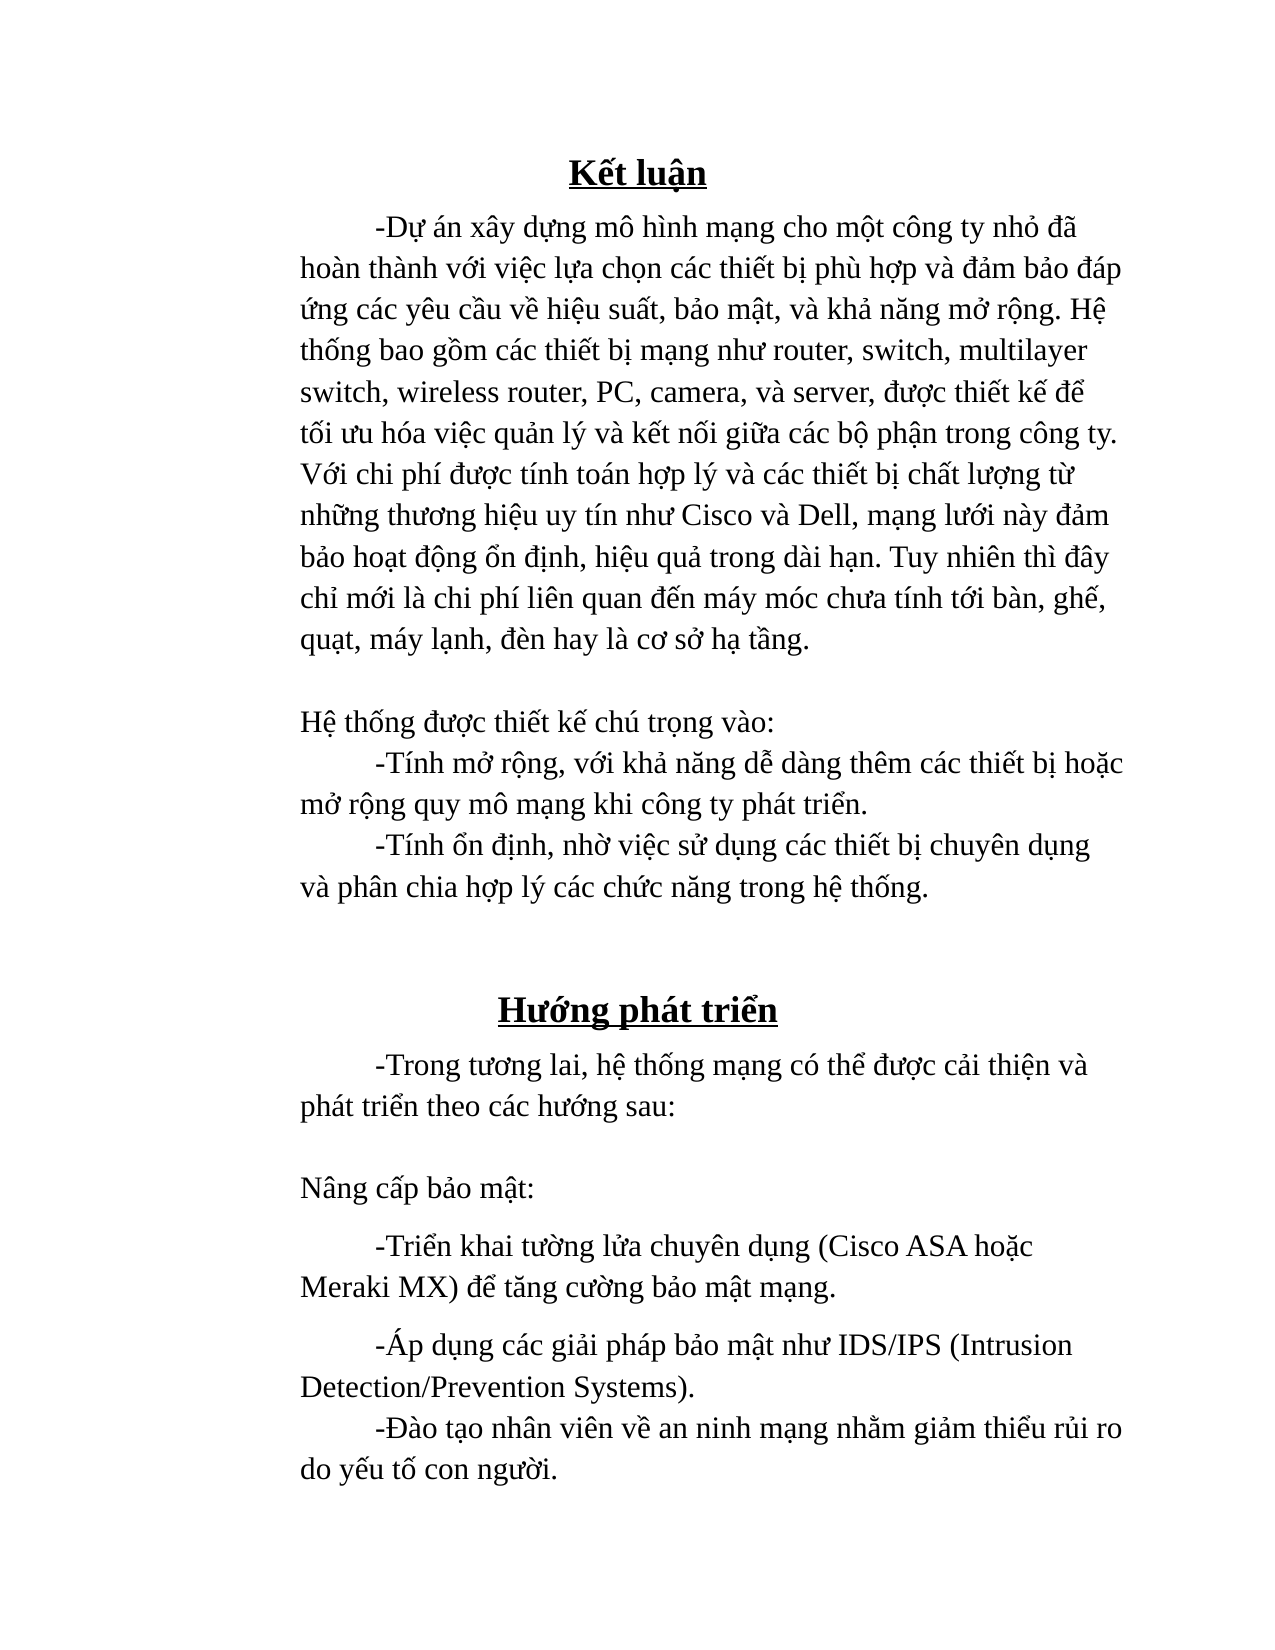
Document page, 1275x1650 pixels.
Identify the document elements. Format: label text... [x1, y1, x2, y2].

list Hệ thống được thiết kế chú trọng vào: [300, 703, 1125, 739]
list -Dự án xây dựng mô hình mạng cho một công ty nhỏ đã hoàn thành với việc lựa chọn các thiết bị phù hợp và đảm bảo đáp ứng các yêu cầu về hiệu suất, bảo mật, và khả năng mở rộng. Hệ thống bao gồm các thiết bị mạng như router, switch, multilayer switch, wireless router, PC, camera, và server, được thiết kế để tối ưu hóa việc quản lý và kết nối giữa các bộ phận trong công ty. Với chi phí được tính toán hợp lý và các thiết bị chất lượng từ những thương hiệu uy tín như Cisco và Dell, mạng lưới này đảm bảo hoạt động ổn định, hiệu quả trong dài hạn. Tuy nhiên thì đây chỉ mới là chi phí liên quan đến máy móc chưa tính tới bàn, ghế, quạt, máy lạnh, đèn hay là cơ sở hạ tầng. [300, 208, 1125, 656]
subtitle Hướng phát triển [150, 988, 1125, 1031]
list -Tính mở rộng, với khả năng dễ dàng thêm các thiết bị hoặc mở rộng quy mô mạng khi công ty phát triển. [300, 744, 1125, 821]
list -Áp dụng các giải pháp bảo mật như IDS/IPS (Intrusion Detection/Prevention Systems). [300, 1327, 1125, 1404]
list Nâng cấp bảo mật: [300, 1169, 1125, 1206]
list -Trong tương lai, hệ thống mạng có thể được cải thiện và phát triển theo các hướng sau: [300, 1046, 1125, 1123]
text -Triển khai tường lửa chuyên dụng (Cisco ASA hoặc Meraki MX) để tăng cường bảo mật mạng. [300, 1227, 1125, 1305]
list -Tính ổn định, nhờ việc sử dụng các thiết bị chuyên dụng và phân chia hợp lý các chức năng trong hệ thống. [300, 827, 1125, 904]
list -Đào tạo nhân viên về an ninh mạng nhằm giảm thiểu rủi ro do yếu tố con người. [300, 1409, 1125, 1486]
subtitle Kết luận [150, 150, 1125, 193]
